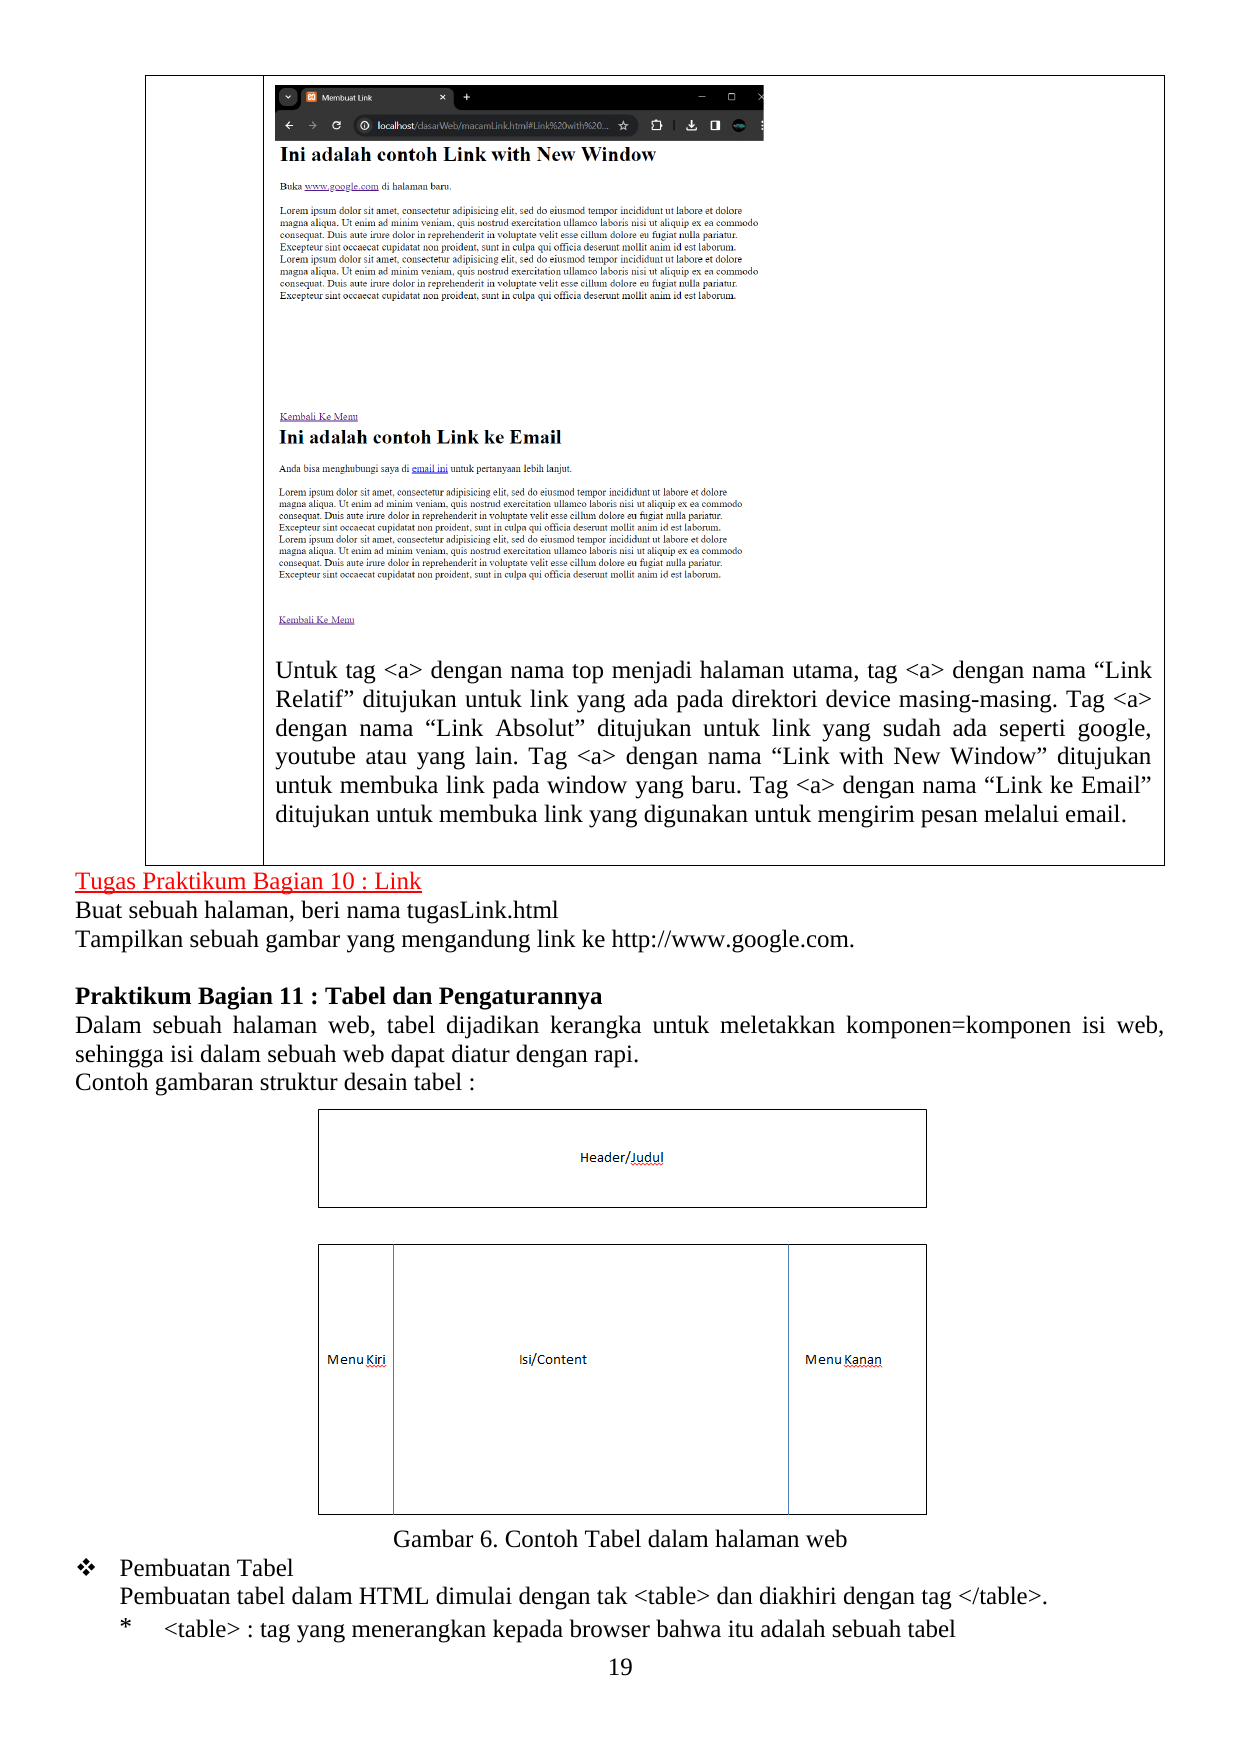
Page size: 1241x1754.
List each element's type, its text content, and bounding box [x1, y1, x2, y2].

picture [275, 85, 764, 627]
text Buat sebuah halaman, beri nama tugasLink.html [75, 895, 1165, 924]
list Pembuatan tabel dalam HTML dimulai dengan tak <table> dan diakhiri dengan tag </table>. [119, 1581, 1165, 1610]
list Pembuatan Tabel [75, 1553, 1165, 1581]
text Praktikum Bagian 11 : Tabel dan Pengaturannya [75, 981, 1165, 1010]
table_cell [264, 76, 1164, 865]
list <table> : tag yang menerangkan kepada browser bahwa itu adalah sebuah tabel [119, 1610, 1165, 1644]
table_cell 6 [146, 76, 263, 865]
text Tugas Praktikum Bagian 10 : Link [75, 866, 1165, 895]
text Gambar 6. Contoh Tabel dalam halaman web [75, 1524, 1165, 1553]
picture [304, 1096, 937, 1524]
text Contoh gambaran struktur desain tabel : [75, 1067, 1165, 1096]
text Dalam sebuah halaman web, tabel dijadikan kerangka untuk meletakkan komponen=komponen isi web, sehingga isi dalam sebuah web dapat diatur dengan rapi. [75, 1010, 1165, 1067]
text Tampilkan sebuah gambar yang mengandung link ke http://www.google.com. [75, 924, 1165, 952]
